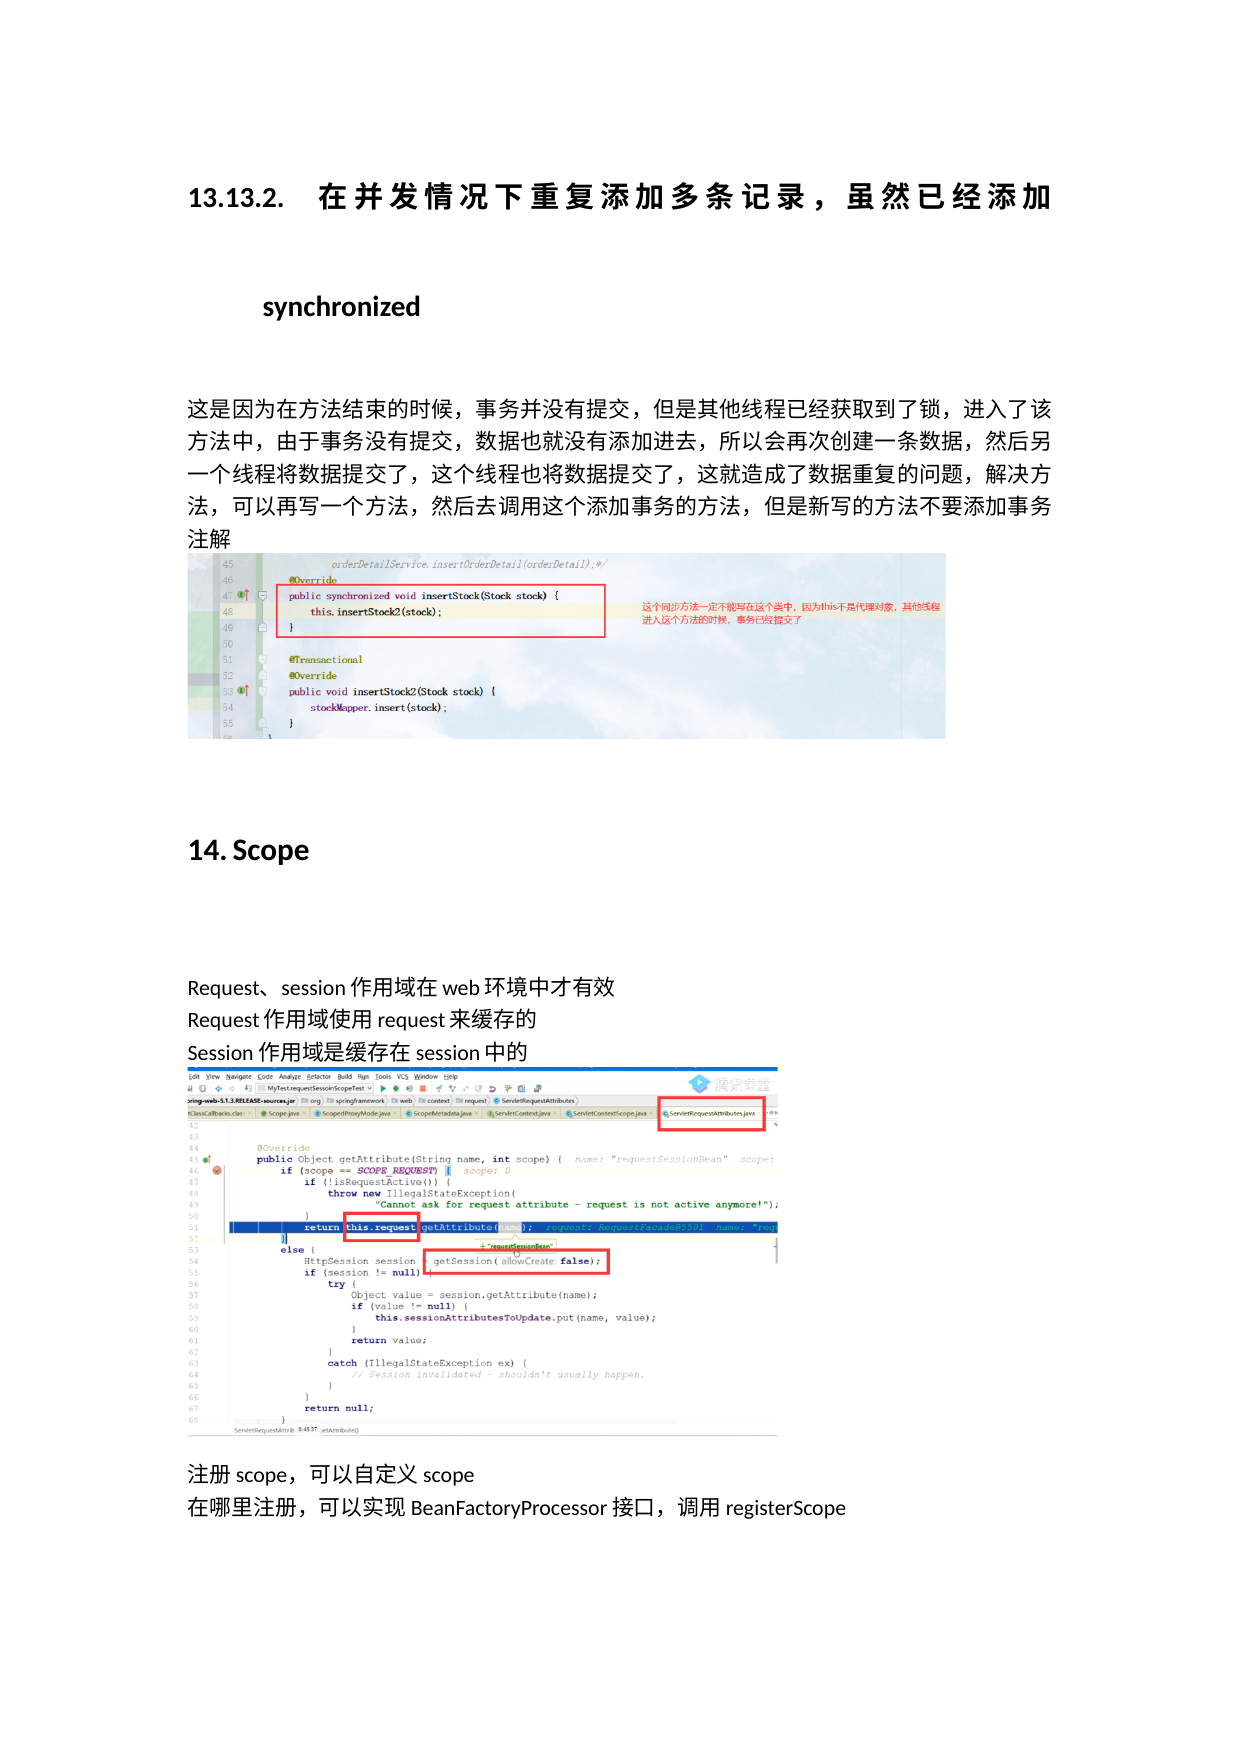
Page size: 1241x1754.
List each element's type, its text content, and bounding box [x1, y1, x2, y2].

subtitle 在并发情况下重复添加多条记录，虽然已经添加synchronized [187, 162, 1053, 339]
picture [187, 1067, 778, 1437]
text Session作用域是缓存在session中的 [187, 1034, 1053, 1067]
text Request、session作用域在web环境中才有效 [187, 969, 1053, 1002]
text 注册scope，可以自定义scope [187, 1457, 1053, 1489]
picture [187, 553, 946, 739]
subtitle Scope [187, 817, 1053, 882]
text 在哪里注册，可以实现BeanFactoryProcessor接口，调用registerScope [187, 1489, 1053, 1522]
text 这是因为在方法结束的时候，事务并没有提交，但是其他线程已经获取到了锁，进入了该方法中，由于事务没有提交，数据也就没有添加进去，所以会再次创建一条数据，然后另一个线程将数据提交了，这个线程也将数据提交了，这就造成了数据重复的问题，解决方法，可以再写一个方法，然后去调用这个添加事务的方法，但是新写的方法不要添加事务注解 [187, 391, 1053, 554]
text Request作用域使用request来缓存的 [187, 1002, 1053, 1034]
